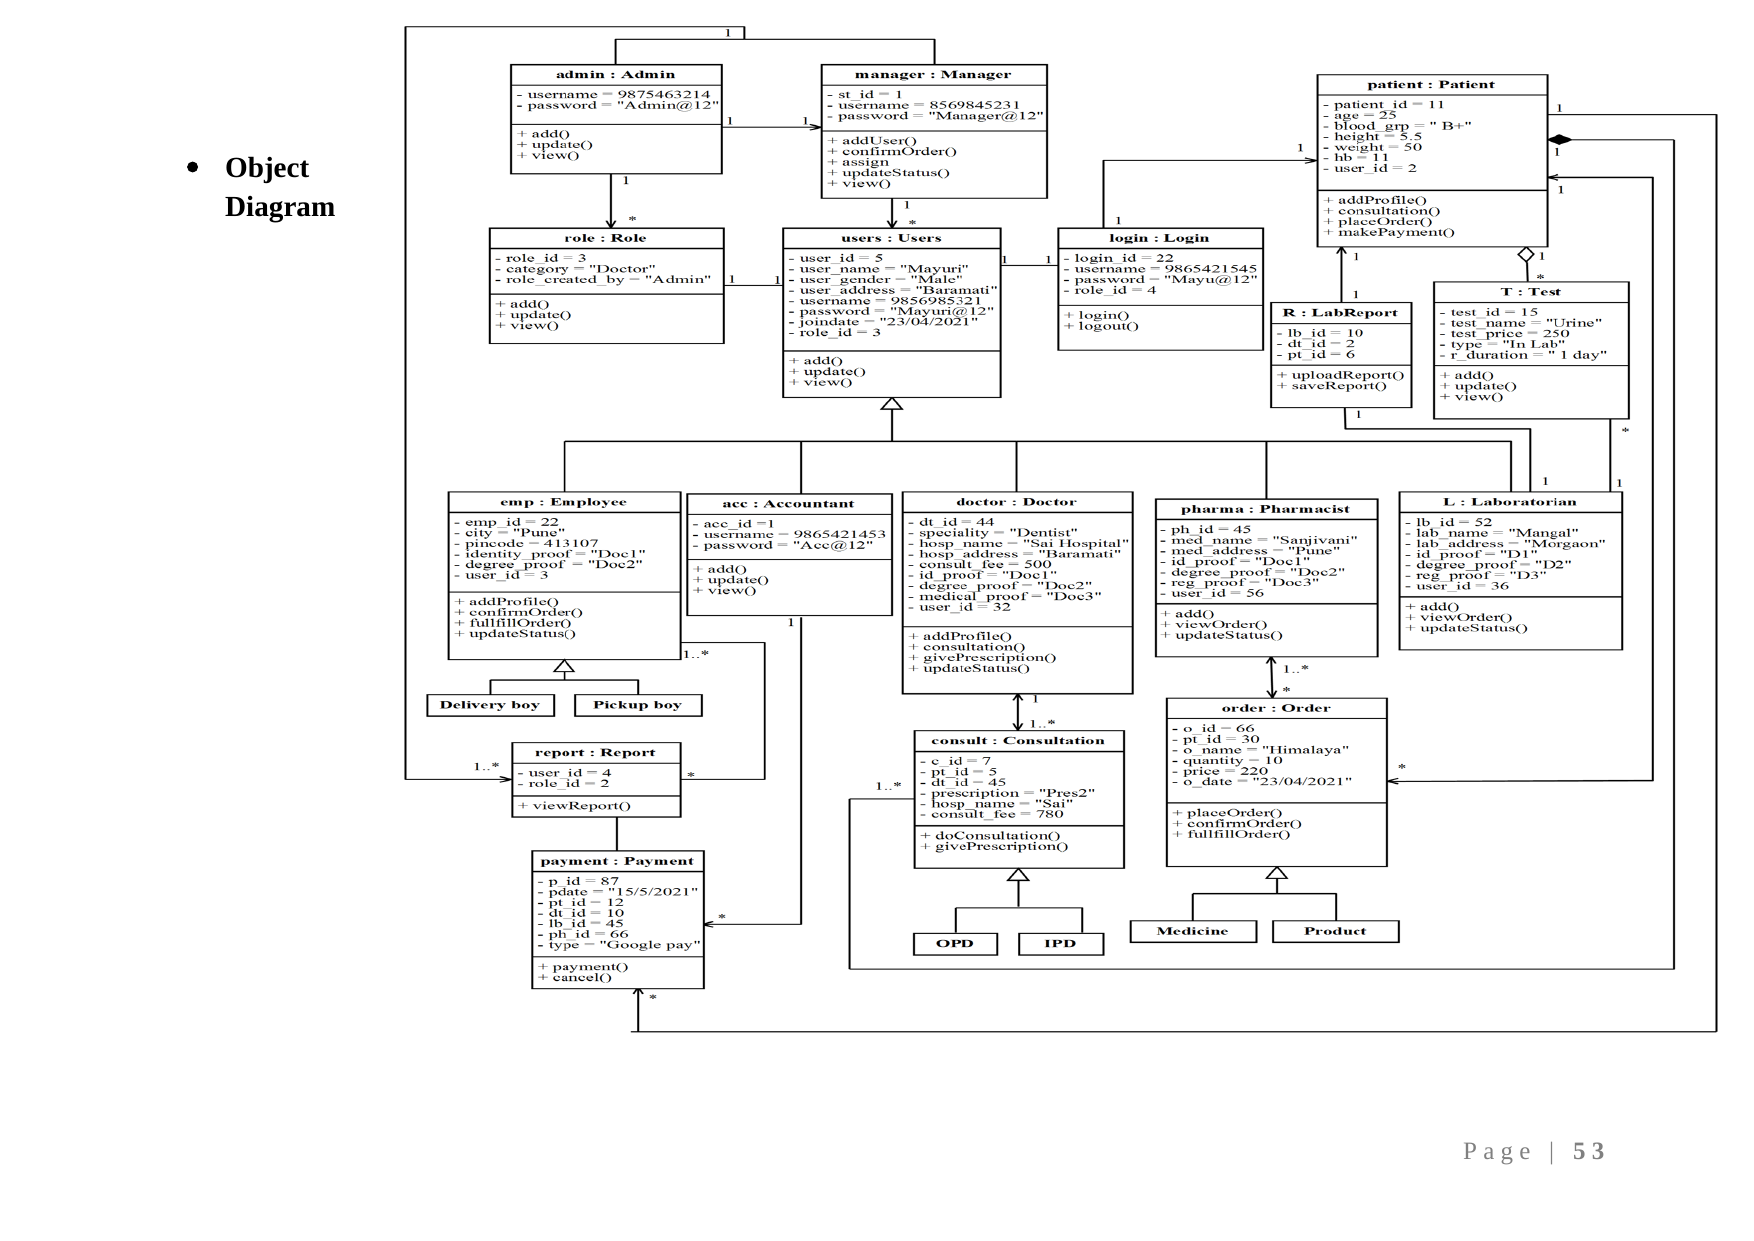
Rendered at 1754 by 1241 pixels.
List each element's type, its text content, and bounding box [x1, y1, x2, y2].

picture [367, 3, 1751, 1053]
list Object Diagram [187, 150, 367, 222]
